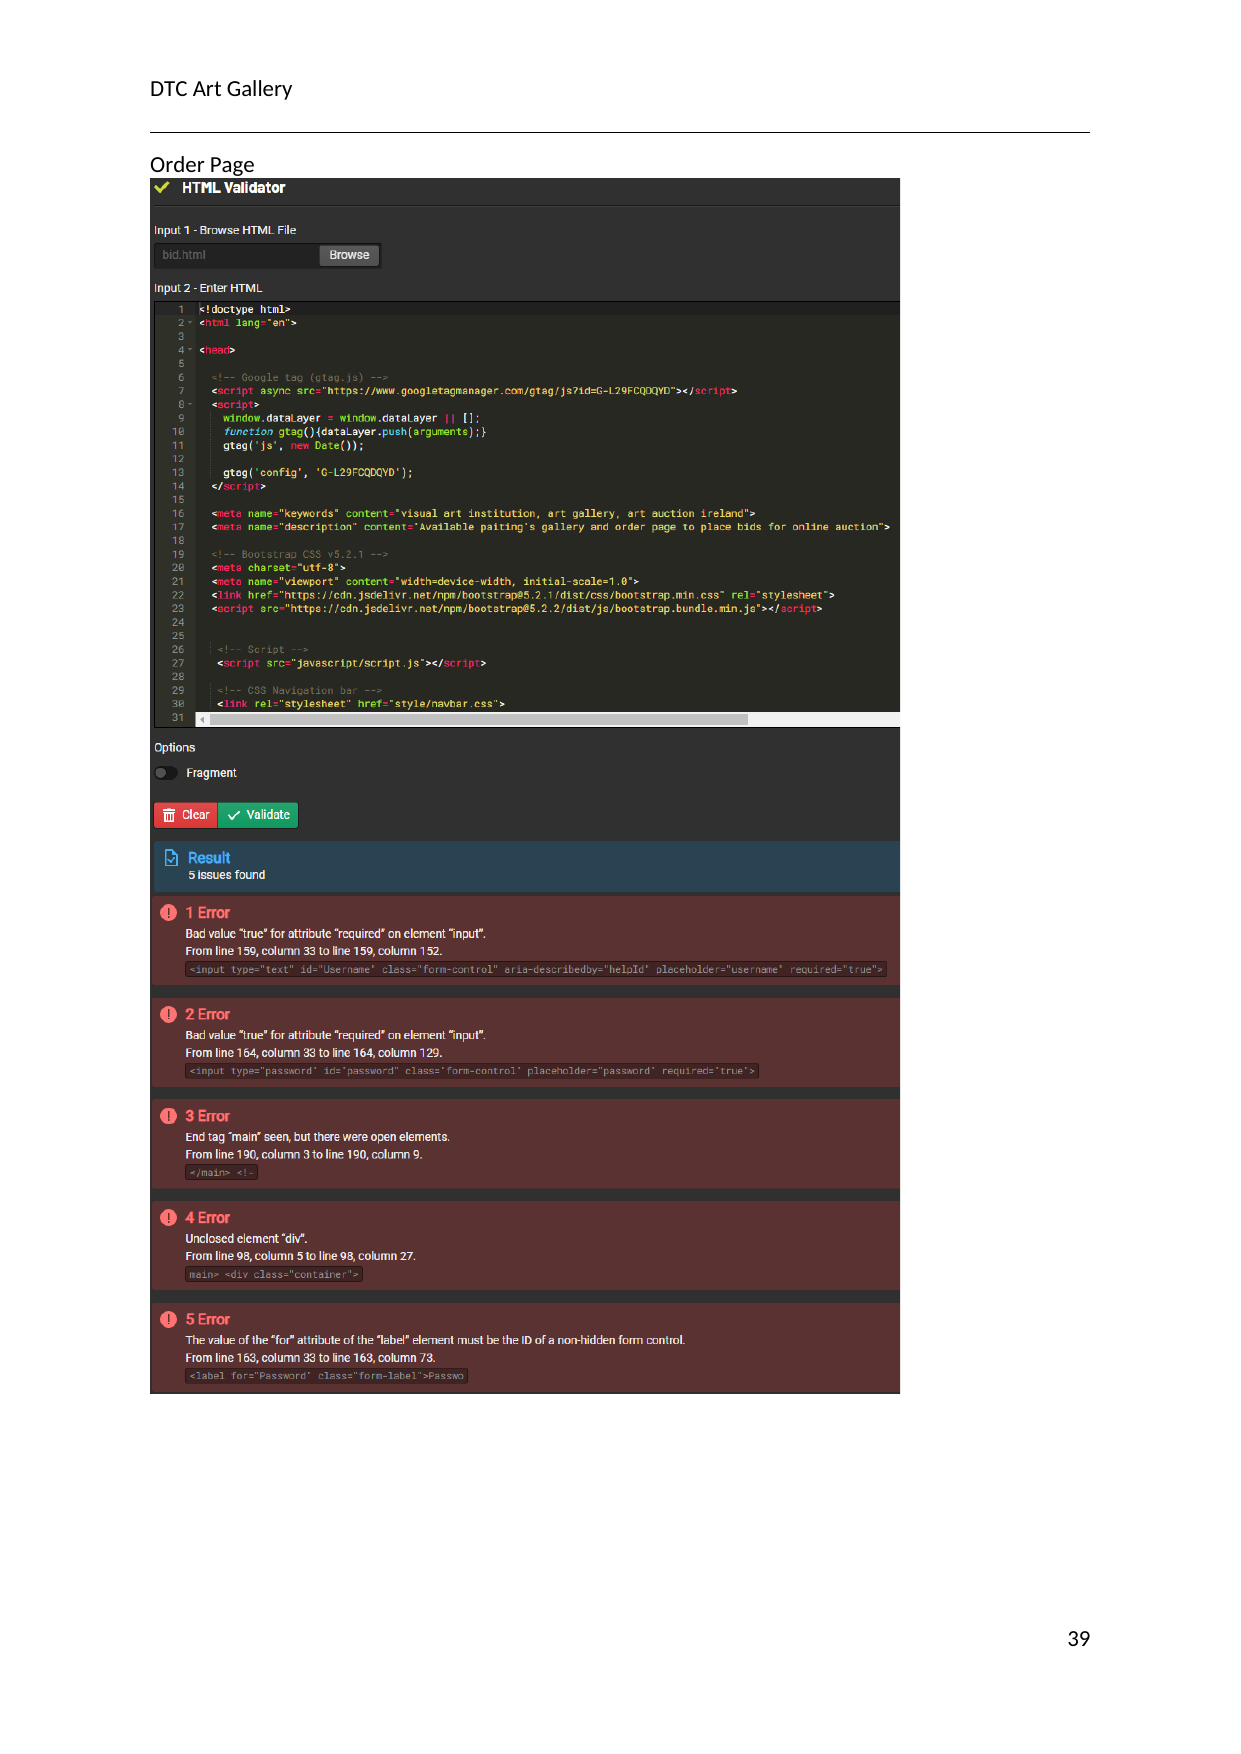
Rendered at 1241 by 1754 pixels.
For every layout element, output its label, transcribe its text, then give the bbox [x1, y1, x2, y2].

picture [150, 178, 901, 1394]
text Order Page [150, 150, 1090, 178]
